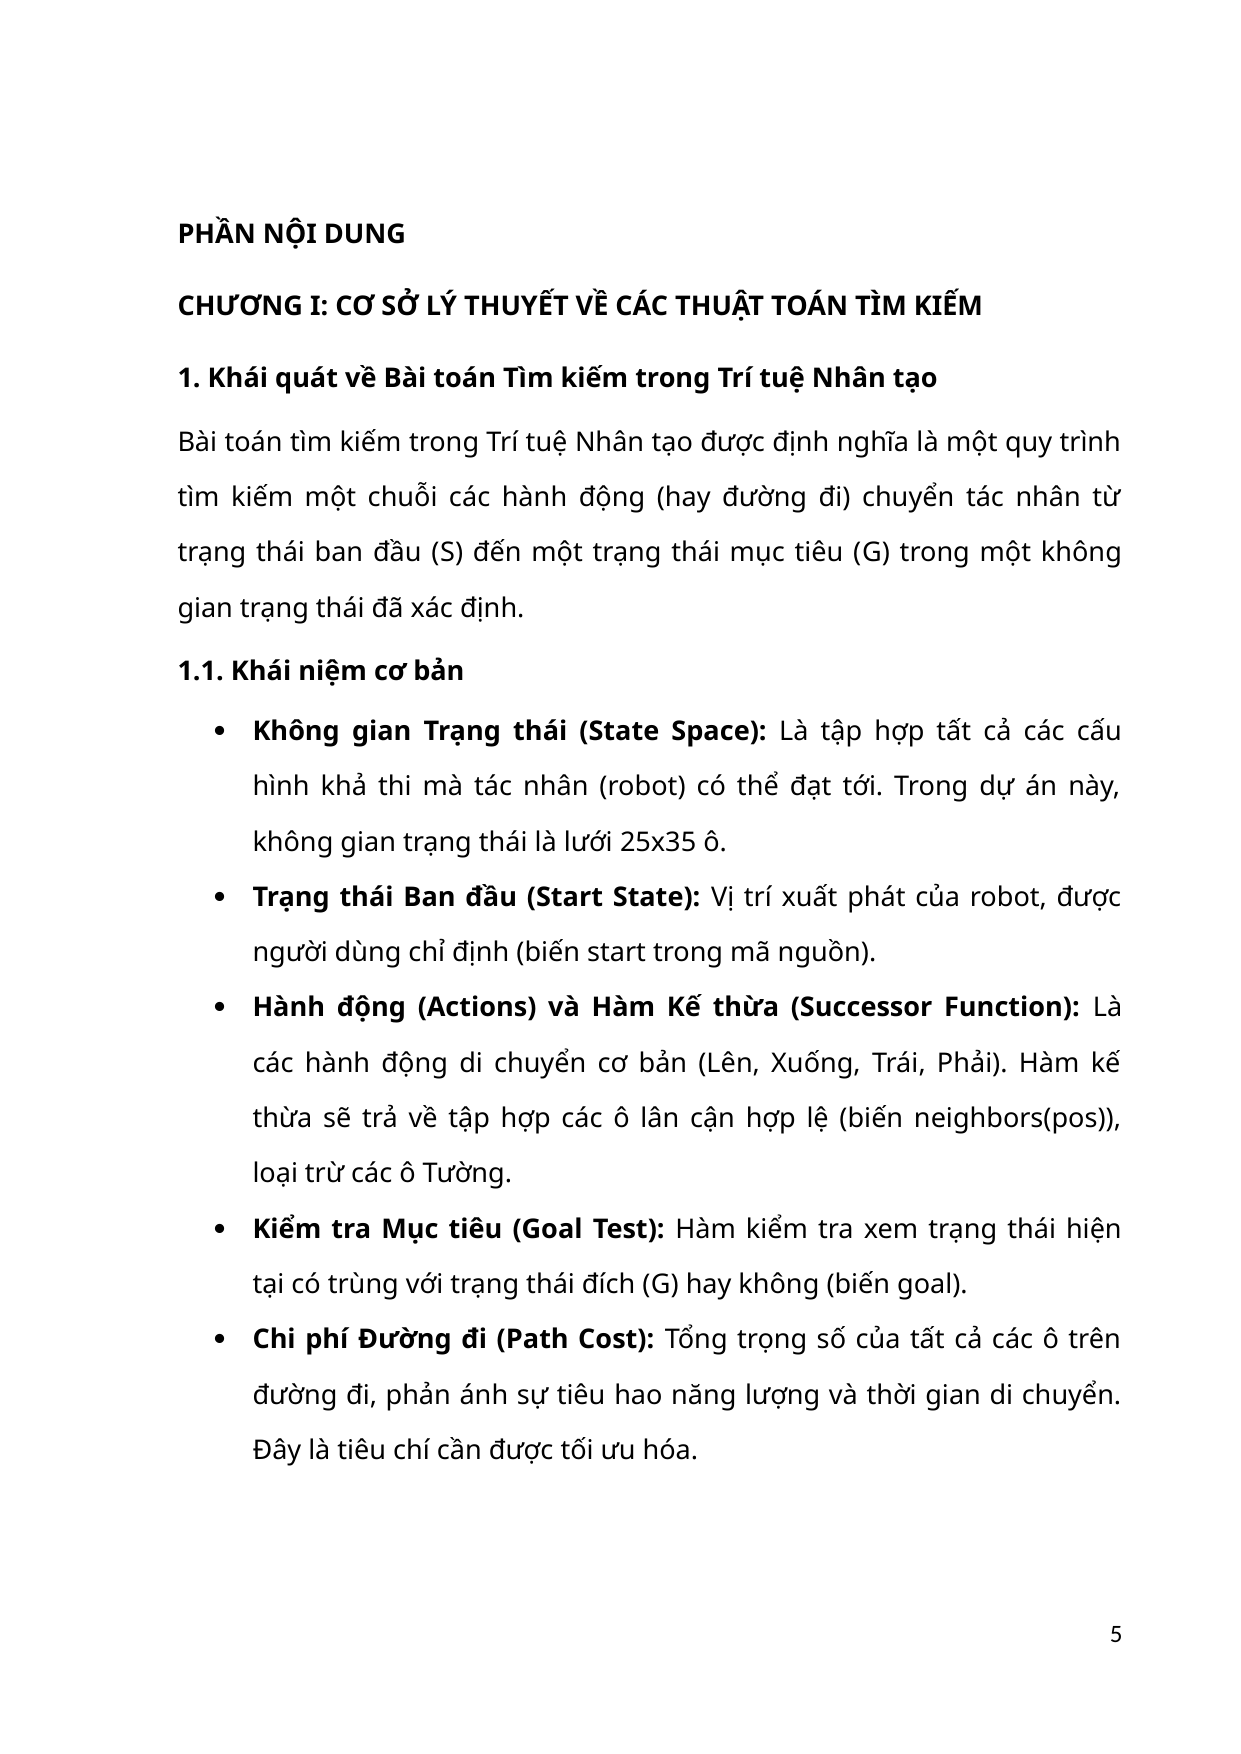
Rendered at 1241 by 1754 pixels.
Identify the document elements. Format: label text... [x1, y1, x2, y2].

text Bài toán tìm kiếm trong Trí tuệ Nhân tạo được định nghĩa là một quy trình tìm kiếm một chuỗi các hành động (hay đường đi) chuyển tác nhân từ trạng thái ban đầu (S) đến một trạng thái mục tiêu (G) trong một không gian trạng thái đã xác định. [177, 422, 1122, 625]
subtitle CHƯƠNG I: CƠ SỞ LÝ THUYẾT VỀ CÁC THUẬT TOÁN TÌM KIẾM [177, 287, 1122, 323]
list Trạng thái Ban đầu (Start State): Vị trí xuất phát của robot, được người dùng chỉ định (biến start trong mã nguồn). [215, 877, 1122, 969]
subtitle 1.1. Khái niệm cơ bản [177, 652, 1122, 689]
list Kiểm tra Mục tiêu (Goal Test): Hàm kiểm tra xem trạng thái hiện tại có trùng với trạng thái đích (G) hay không (biến goal). [215, 1209, 1122, 1301]
list Hành động (Actions) và Hàm Kế thừa (Successor Function): Là các hành động di chuyển cơ bản (Lên, Xuống, Trái, Phải). Hàm kế thừa sẽ trả về tập hợp các ô lân cận hợp lệ (biến neighbors(pos)), loại trừ các ô Tường. [215, 988, 1122, 1191]
list Chi phí Đường đi (Path Cost): Tổng trọng số của tất cả các ô trên đường đi, phản ánh sự tiêu hao năng lượng và thời gian di chuyển. Đây là tiêu chí cần được tối ưu hóa. [215, 1320, 1122, 1467]
subtitle 1. Khái quát về Bài toán Tìm kiếm trong Trí tuệ Nhân tạo [177, 359, 1122, 396]
subtitle PHẦN NỘI DUNG [177, 215, 1122, 252]
list Không gian Trạng thái (State Space): Là tập hợp tất cả các cấu hình khả thi mà tác nhân (robot) có thể đạt tới. Trong dự án này, không gian trạng thái là lưới 25x35 ô. [215, 711, 1122, 859]
